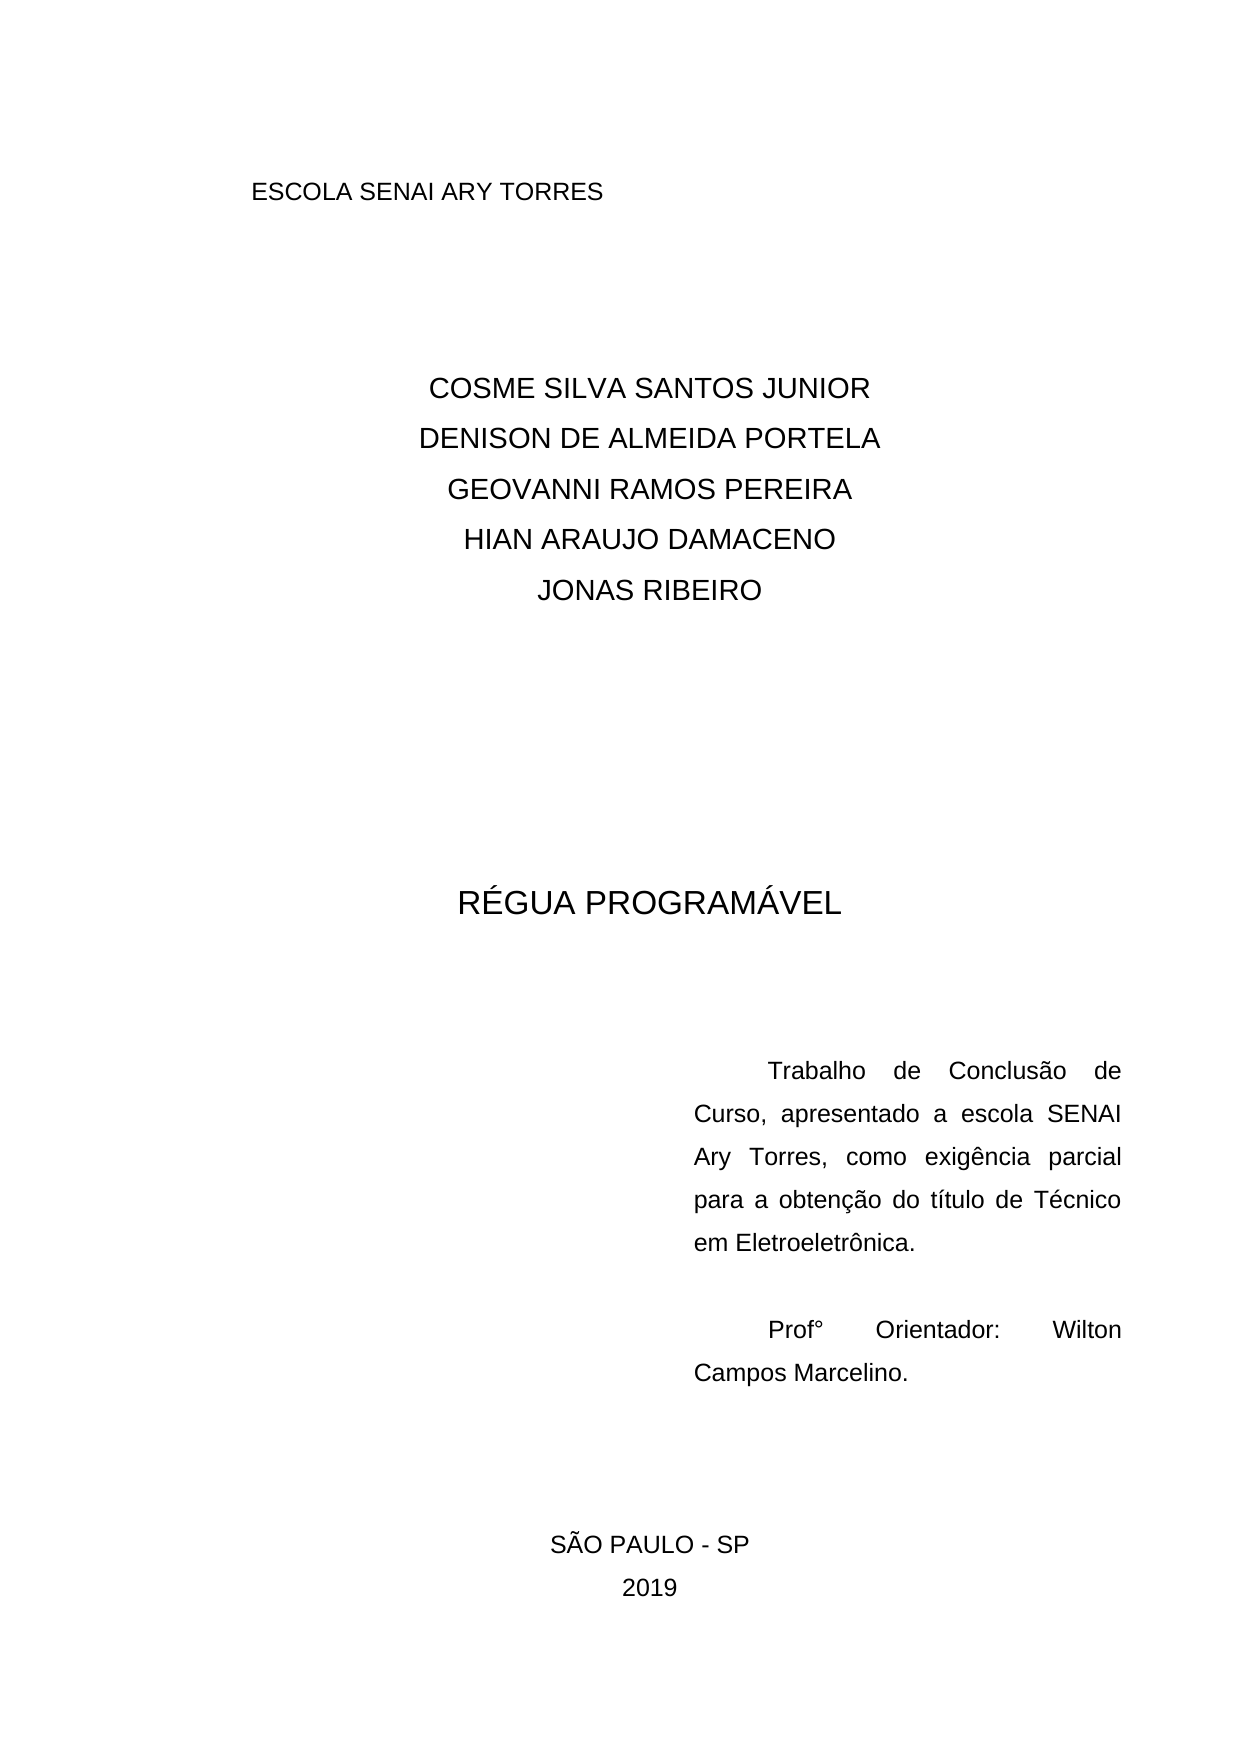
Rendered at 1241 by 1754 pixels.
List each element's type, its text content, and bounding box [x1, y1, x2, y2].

title JONAS RIBEIRO [177, 572, 1122, 606]
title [177, 177, 1122, 206]
title 2019 [177, 1573, 1122, 1602]
title GEOVANNI RAMOS PEREIRA [177, 472, 1122, 505]
title SÃO PAULO - SP [177, 1530, 1122, 1559]
text Trabalho de Conclusão de Curso, apresentado a escola SENAI Ary Torres, como exigência parcial para a obtenção do título de Técnico em Eletroeletrônica. [693, 1056, 1122, 1257]
title HIAN ARAUJO DAMACENO [177, 522, 1122, 556]
title COSME SILVA SANTOS JUNIOR [177, 371, 1122, 405]
title RÉGUA PROGRAMÁVEL [177, 883, 1122, 922]
title DENISON DE ALMEIDA PORTELA [177, 422, 1122, 455]
text Prof° Orientador: Wilton Campos Marcelino. [693, 1315, 1122, 1387]
